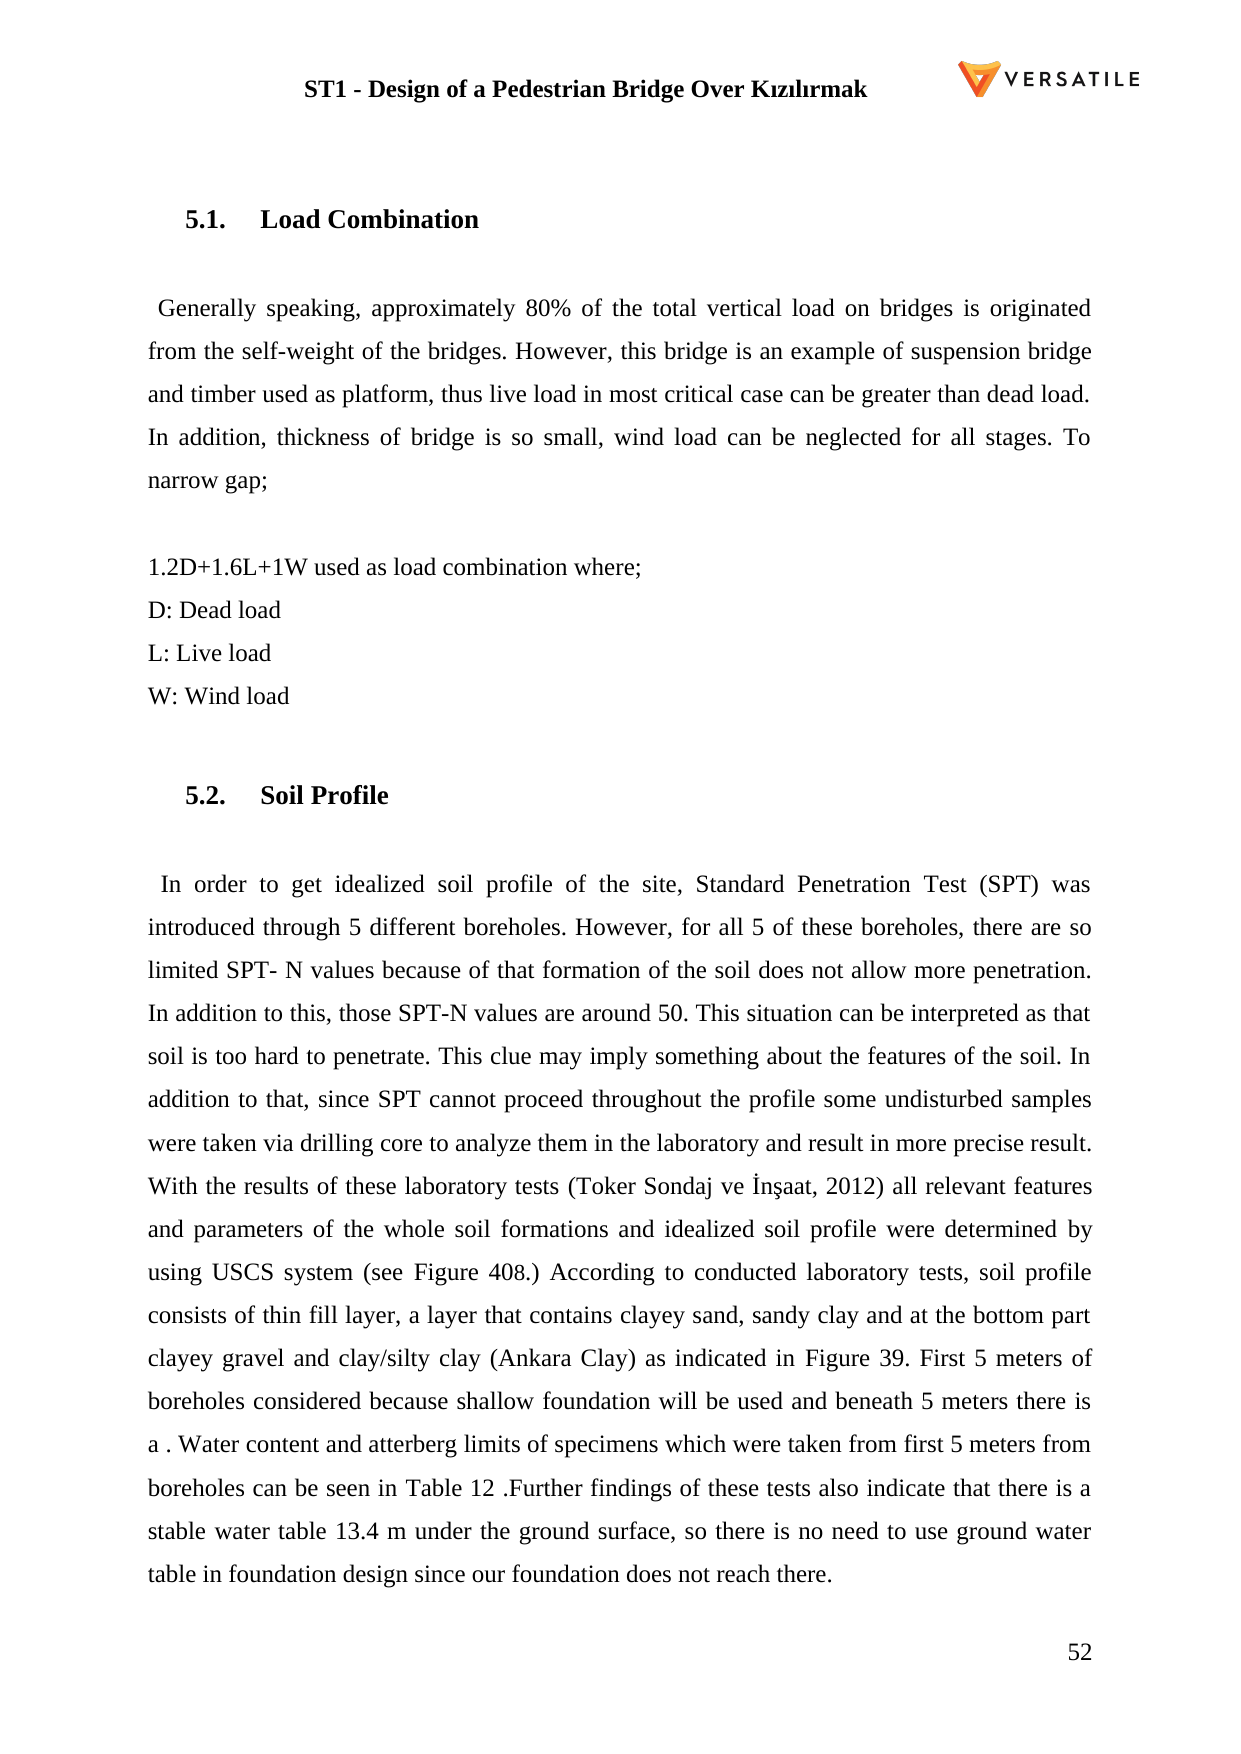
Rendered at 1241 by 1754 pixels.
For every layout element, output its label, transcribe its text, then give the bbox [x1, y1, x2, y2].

text Generally speaking, approximately 80% of the total vertical load on bridges is originated from the self-weight of the bridges. However, this bridge is an example of suspension bridge and timber used as platform, thus live load in most critical case can be greater than dead load. In addition, thickness of bridge is so small, wind load can be neglected for all stages. To narrow gap; [148, 293, 1093, 494]
subtitle Load Combination [185, 203, 1093, 234]
text 1.2D+1.6L+1W used as load combination where; [148, 552, 1093, 580]
picture [927, 57, 1170, 104]
text W: Wind load [148, 681, 1093, 710]
text L: Live load [148, 638, 1093, 667]
subtitle Soil Profile [185, 779, 1093, 810]
text In order to get idealized soil profile of the site, Standard Penetration Test (SPT) was introduced through 5 different boreholes. However, for all 5 of these boreholes, there are so limited SPT- N values because of that formation of the soil does not allow more penetration. In addition to this, those SPT-N values are around 50. This situation can be interpreted as that soil is too hard to penetrate. This clue may imply something about the features of the soil. In addition to that, since SPT cannot proceed throughout the profile some undisturbed samples were taken via drilling core to analyze them in the laboratory and result in more precise result. With the results of these laboratory tests all relevant features and parameters of the whole soil formations and idealized soil profile were determined by using USCS system (see Figure 408.) According to conducted laboratory tests, soil profile consists of thin fill layer, a layer that contains clayey sand, sandy clay and at the bottom part clayey gravel and clay/silty clay (Ankara Clay) as indicated in Figure 39. First 5 meters of boreholes considered because shallow foundation will be used and beneath 5 meters there is a . Water content and atterberg limits of specimens which were taken from first 5 meters from boreholes can be seen in Table 12 .Further findings of these tests also indicate that there is a stable water table 13.4 m under the ground surface, so there is no need to use ground water table in foundation design since our foundation does not reach there. [148, 869, 1093, 1588]
text D: Dead load [148, 595, 1093, 623]
